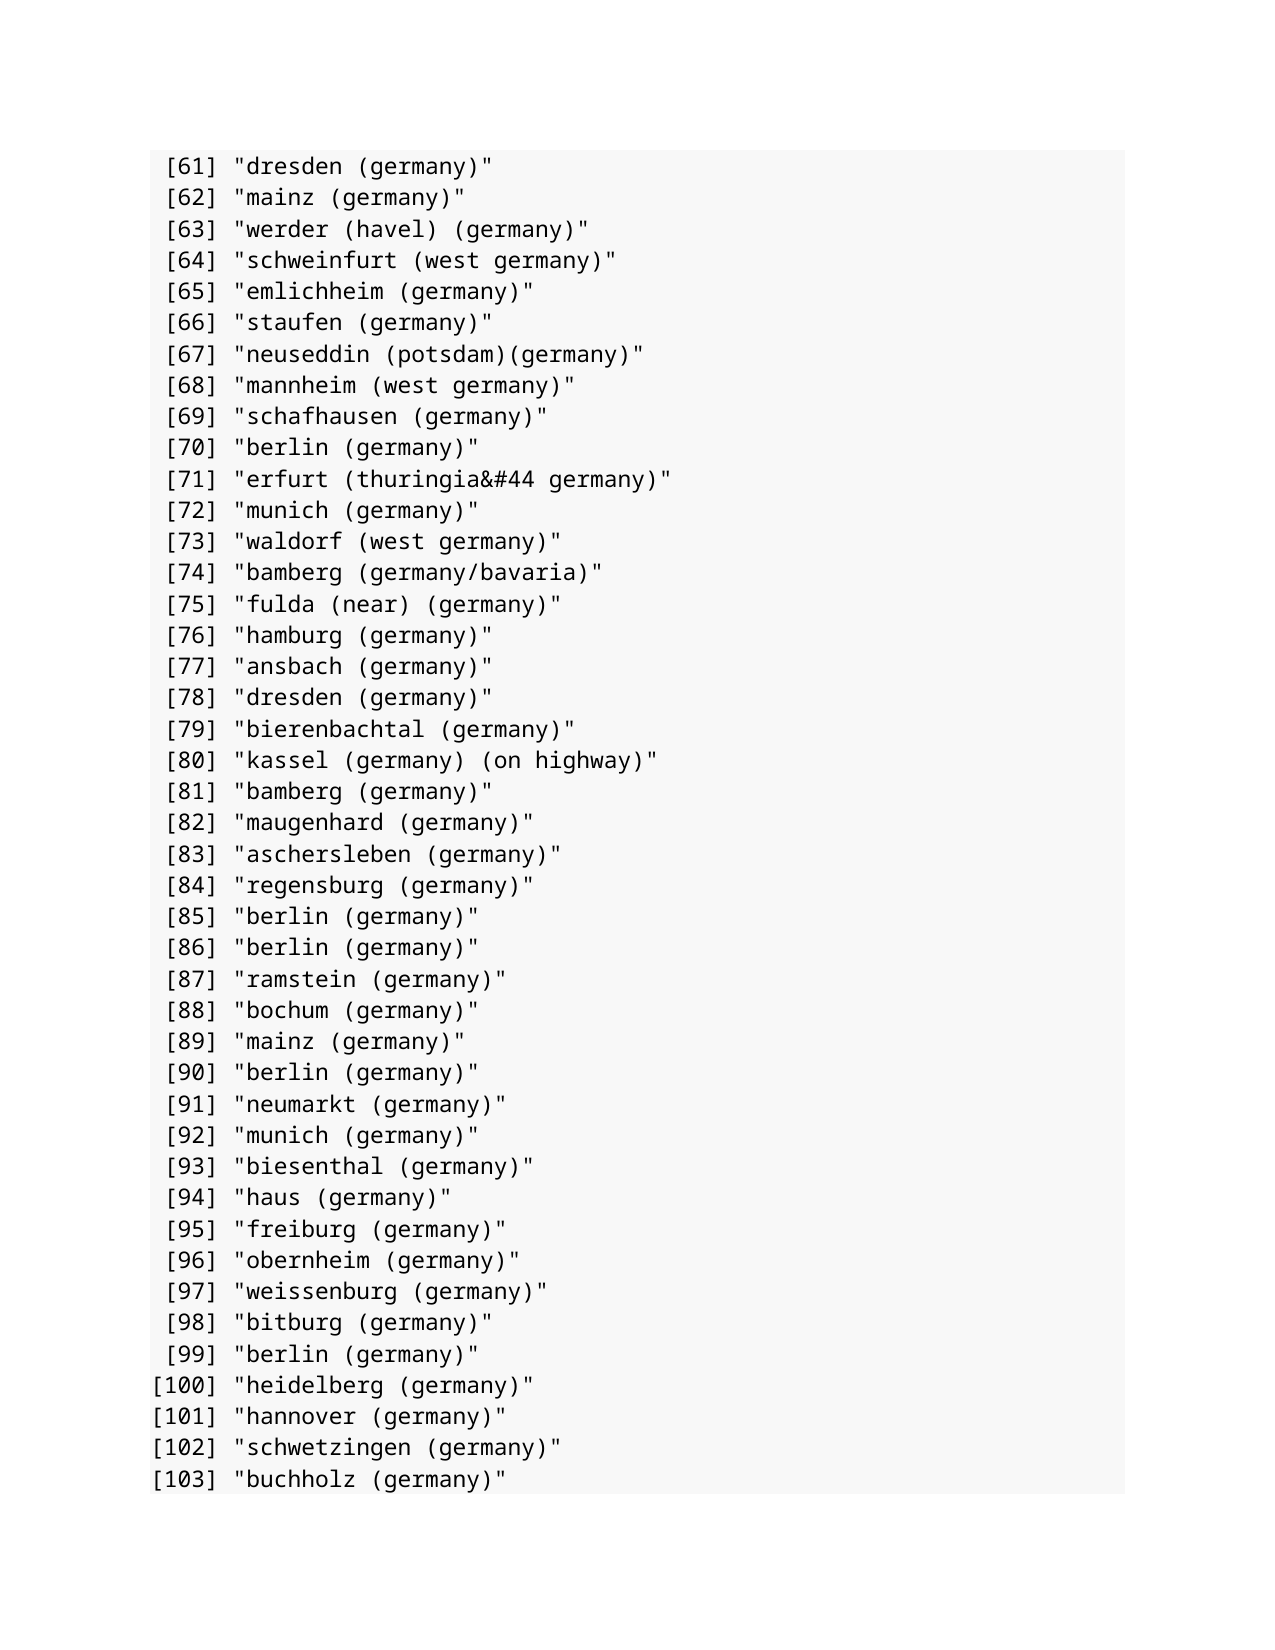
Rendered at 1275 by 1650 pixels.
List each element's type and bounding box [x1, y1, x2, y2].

text [150, 150, 1125, 1494]
